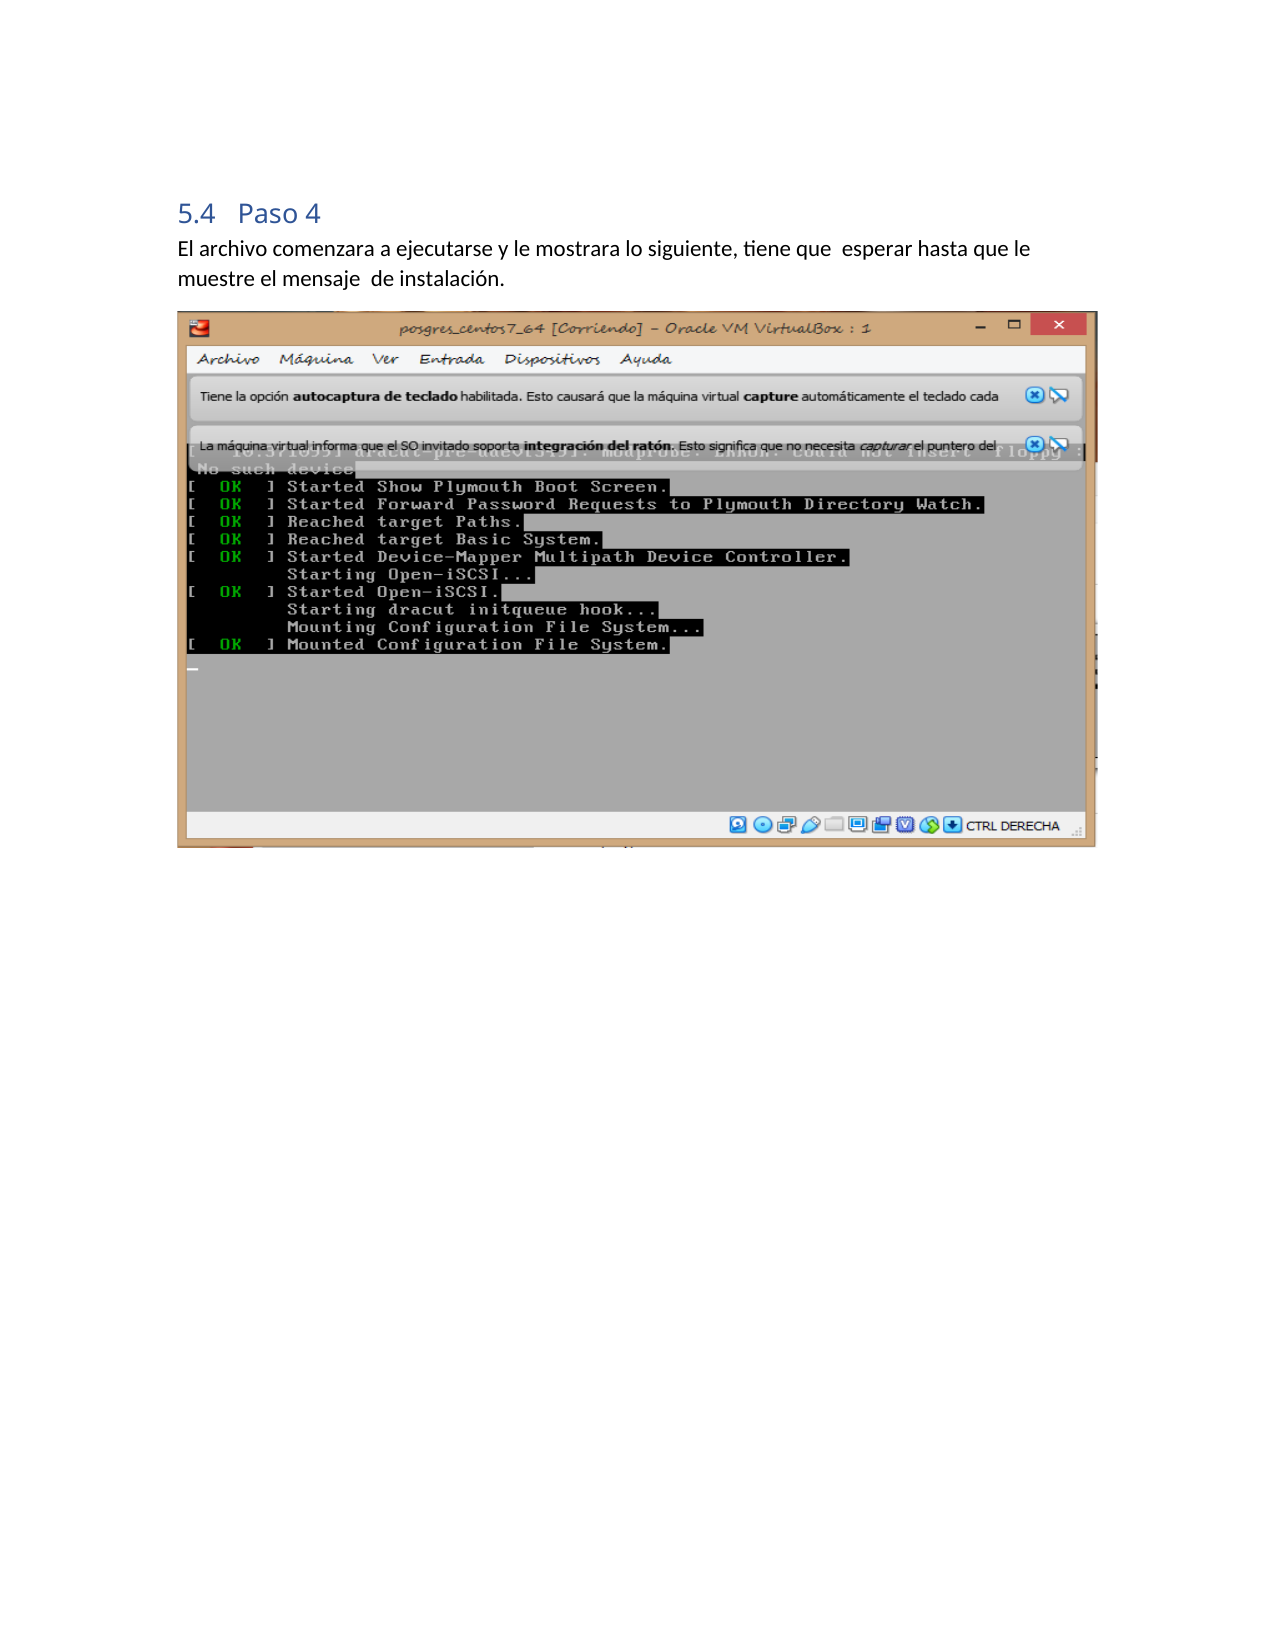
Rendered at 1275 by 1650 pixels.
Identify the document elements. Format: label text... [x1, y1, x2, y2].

subtitle Paso 4 [177, 194, 1098, 231]
picture [177, 311, 1098, 848]
text El archivo comenzara a ejecutarse y le mostrara lo siguiente, tiene que esperar hasta que le muestre el mensaje de instalación. [177, 234, 1098, 292]
